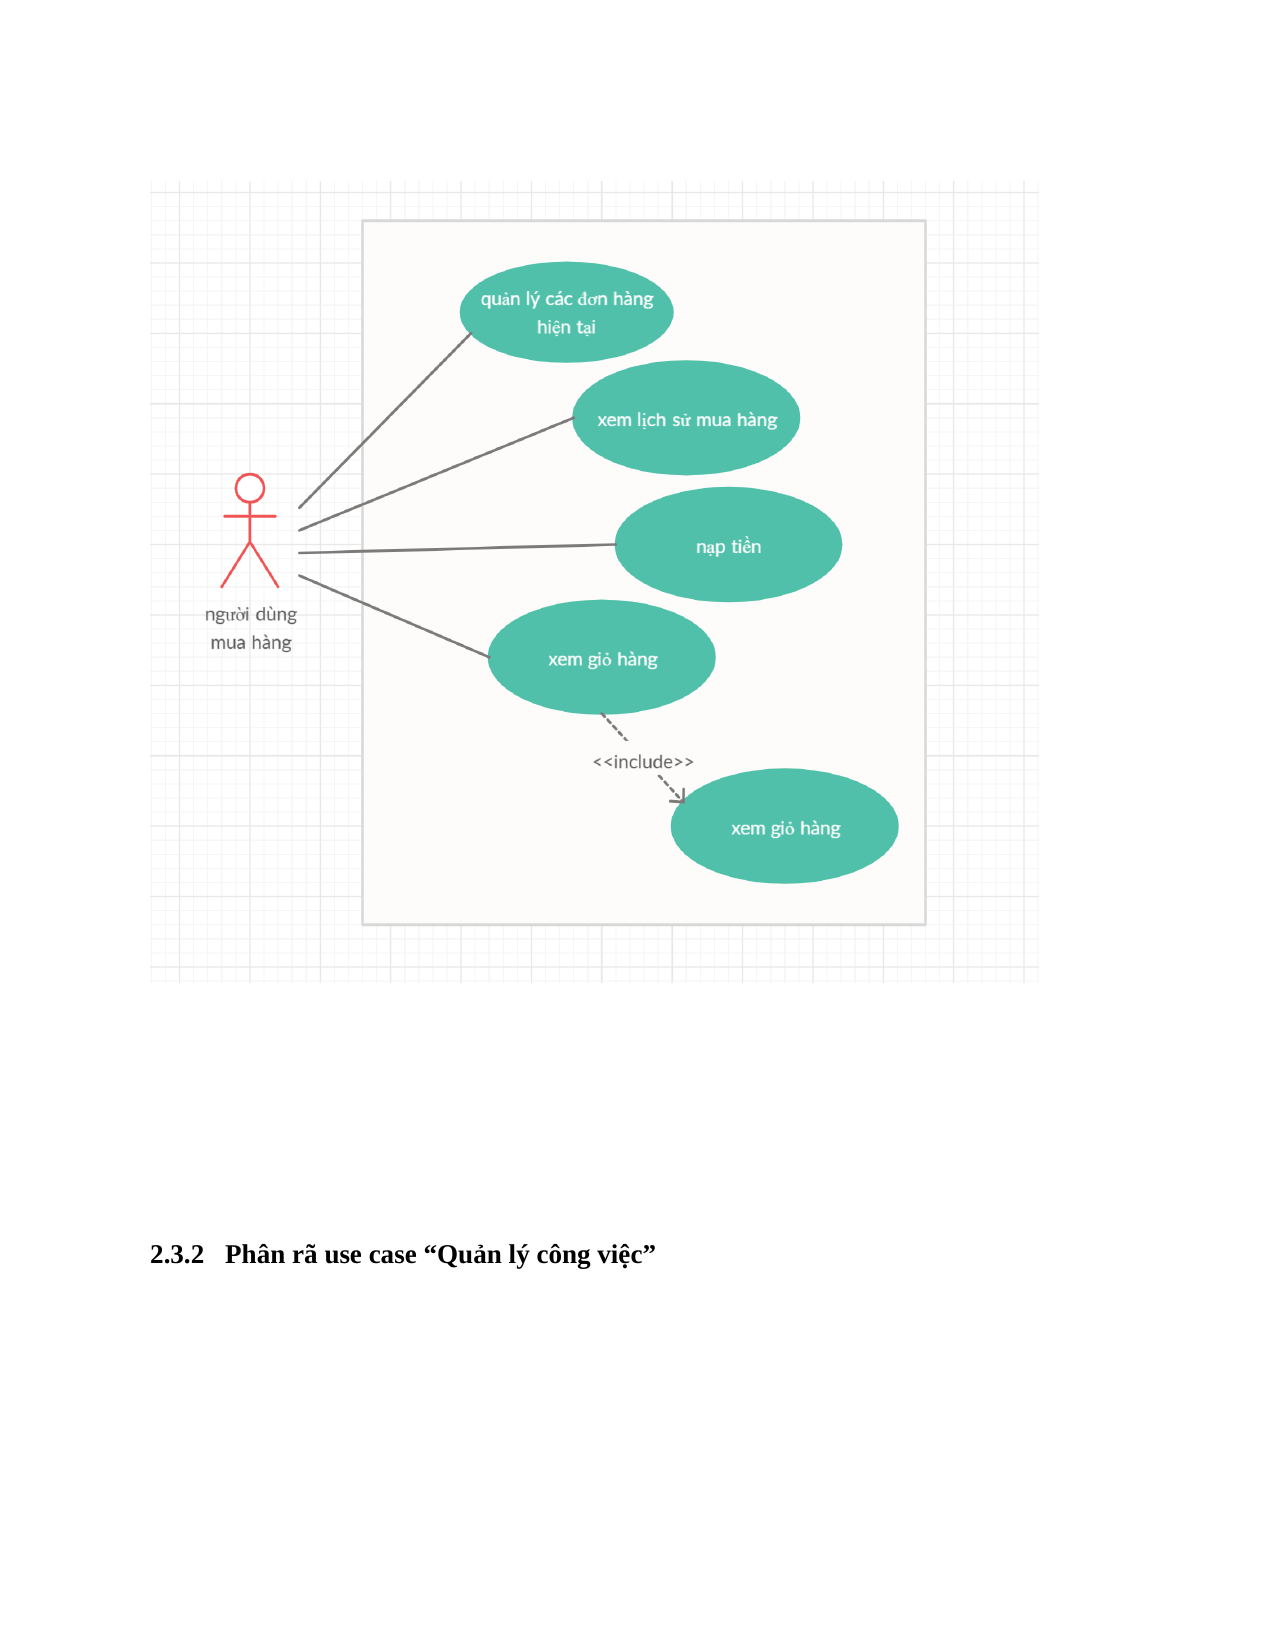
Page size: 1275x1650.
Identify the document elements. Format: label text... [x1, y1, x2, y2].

subtitle Phân rã use case “Quản lý công việc” [150, 1239, 1125, 1270]
picture [150, 181, 1039, 983]
